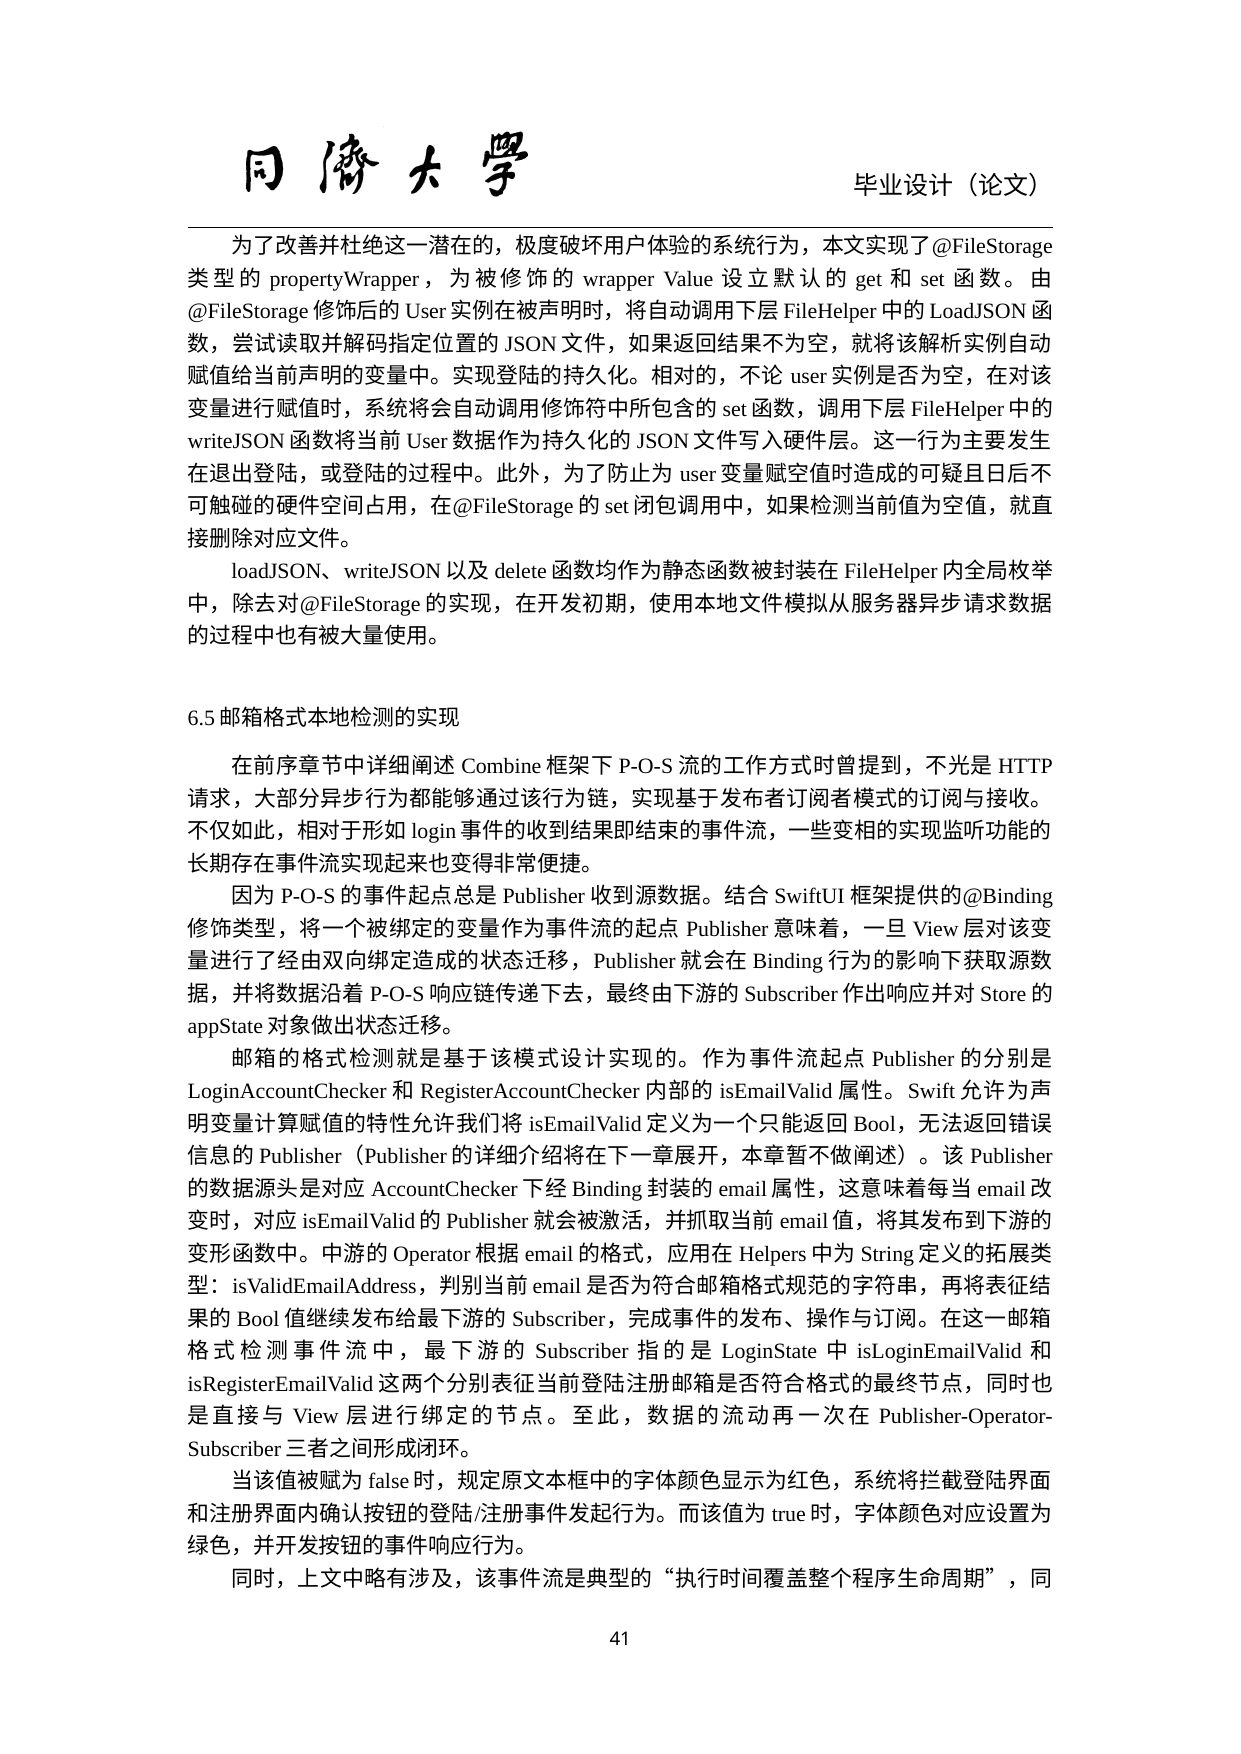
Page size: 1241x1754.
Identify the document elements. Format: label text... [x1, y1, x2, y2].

picture [224, 123, 546, 202]
text 为了改善并杜绝这一潜在的，极度破坏用户体验的系统行为，本文实现了@FileStorage类型的propertyWrapper，为被修饰的wrapper Value设立默认的get和set函数。由@FileStorage修饰后的User实例在被声明时，将自动调用下层FileHelper中的LoadJSON函数，尝试读取并解码指定位置的JSON文件，如果返回结果不为空，就将该解析实例自动赋值给当前声明的变量中。实现登陆的持久化。相对的，不论user实例是否为空，在对该变量进行赋值时，系统将会自动调用修饰符中所包含的set函数，调用下层FileHelper中的writeJSON函数将当前User数据作为持久化的JSON文件写入硬件层。这一行为主要发生在退出登陆，或登陆的过程中。此外，为了防止为user变量赋空值时造成的可疑且日后不可触碰的硬件空间占用，在@FileStorage的set闭包调用中，如果检测当前值为空值，就直接删除对应文件。 [187, 228, 1053, 553]
text 邮箱的格式检测就是基于该模式设计实现的。作为事件流起点Publisher的分别是LoginAccountChecker和RegisterAccountChecker内部的isEmailValid属性。Swift允许为声明变量计算赋值的特性允许我们将isEmailValid定义为一个只能返回Bool，无法返回错误信息的Publisher（Publisher的详细介绍将在下一章展开，本章暂不做阐述）。该Publisher的数据源头是对应AccountChecker下经Binding封装的email属性，这意味着每当email改变时，对应isEmailValid的Publisher就会被激活，并抓取当前email值，将其发布到下游的变形函数中。中游的Operator根据email的格式，应用在Helpers中为String定义的拓展类型：isValidEmailAddress，判别当前email是否为符合邮箱格式规范的字符串，再将表征结果的Bool值继续发布给最下游的Subscriber，完成事件的发布、操作与订阅。在这一邮箱格式检测事件流中，最下游的Subscriber指的是LoginState中isLoginEmailValid和isRegisterEmailValid这两个分别表征当前登陆注册邮箱是否符合格式的最终节点，同时也是直接与View层进行绑定的节点。至此，数据的流动再一次在Publisher-Operator-Subscriber三者之间形成闭环。 [187, 1041, 1053, 1463]
text 因为P-O-S的事件起点总是Publisher收到源数据。结合SwiftUI框架提供的@Binding修饰类型，将一个被绑定的变量作为事件流的起点Publisher意味着，一旦View层对该变量进行了经由双向绑定造成的状态迁移，Publisher就会在Binding行为的影响下获取源数据，并将数据沿着P-O-S响应链传递下去，最终由下游的Subscriber作出响应并对Store的appState对象做出状态迁移。 [187, 878, 1053, 1041]
text 当该值被赋为false时，规定原文本框中的字体颜色显示为红色，系统将拦截登陆界面和注册界面内确认按钮的登陆/注册事件发起行为。而该值为true时，字体颜色对应设置为绿色，并开发按钮的事件响应行为。 [187, 1463, 1053, 1561]
text loadJSON、writeJSON以及delete函数均作为静态函数被封装在FileHelper内全局枚举中，除去对@FileStorage的实现，在开发初期，使用本地文件模拟从服务器异步请求数据的过程中也有被大量使用。 [187, 553, 1053, 651]
text 6.5邮箱格式本地检测的实现 [187, 699, 1053, 732]
text 在前序章节中详细阐述Combine框架下P-O-S流的工作方式时曾提到，不光是HTTP请求，大部分异步行为都能够通过该行为链，实现基于发布者订阅者模式的订阅与接收。不仅如此，相对于形如login事件的收到结果即结束的事件流，一些变相的实现监听功能的长期存在事件流实现起来也变得非常便捷。 [187, 748, 1053, 878]
